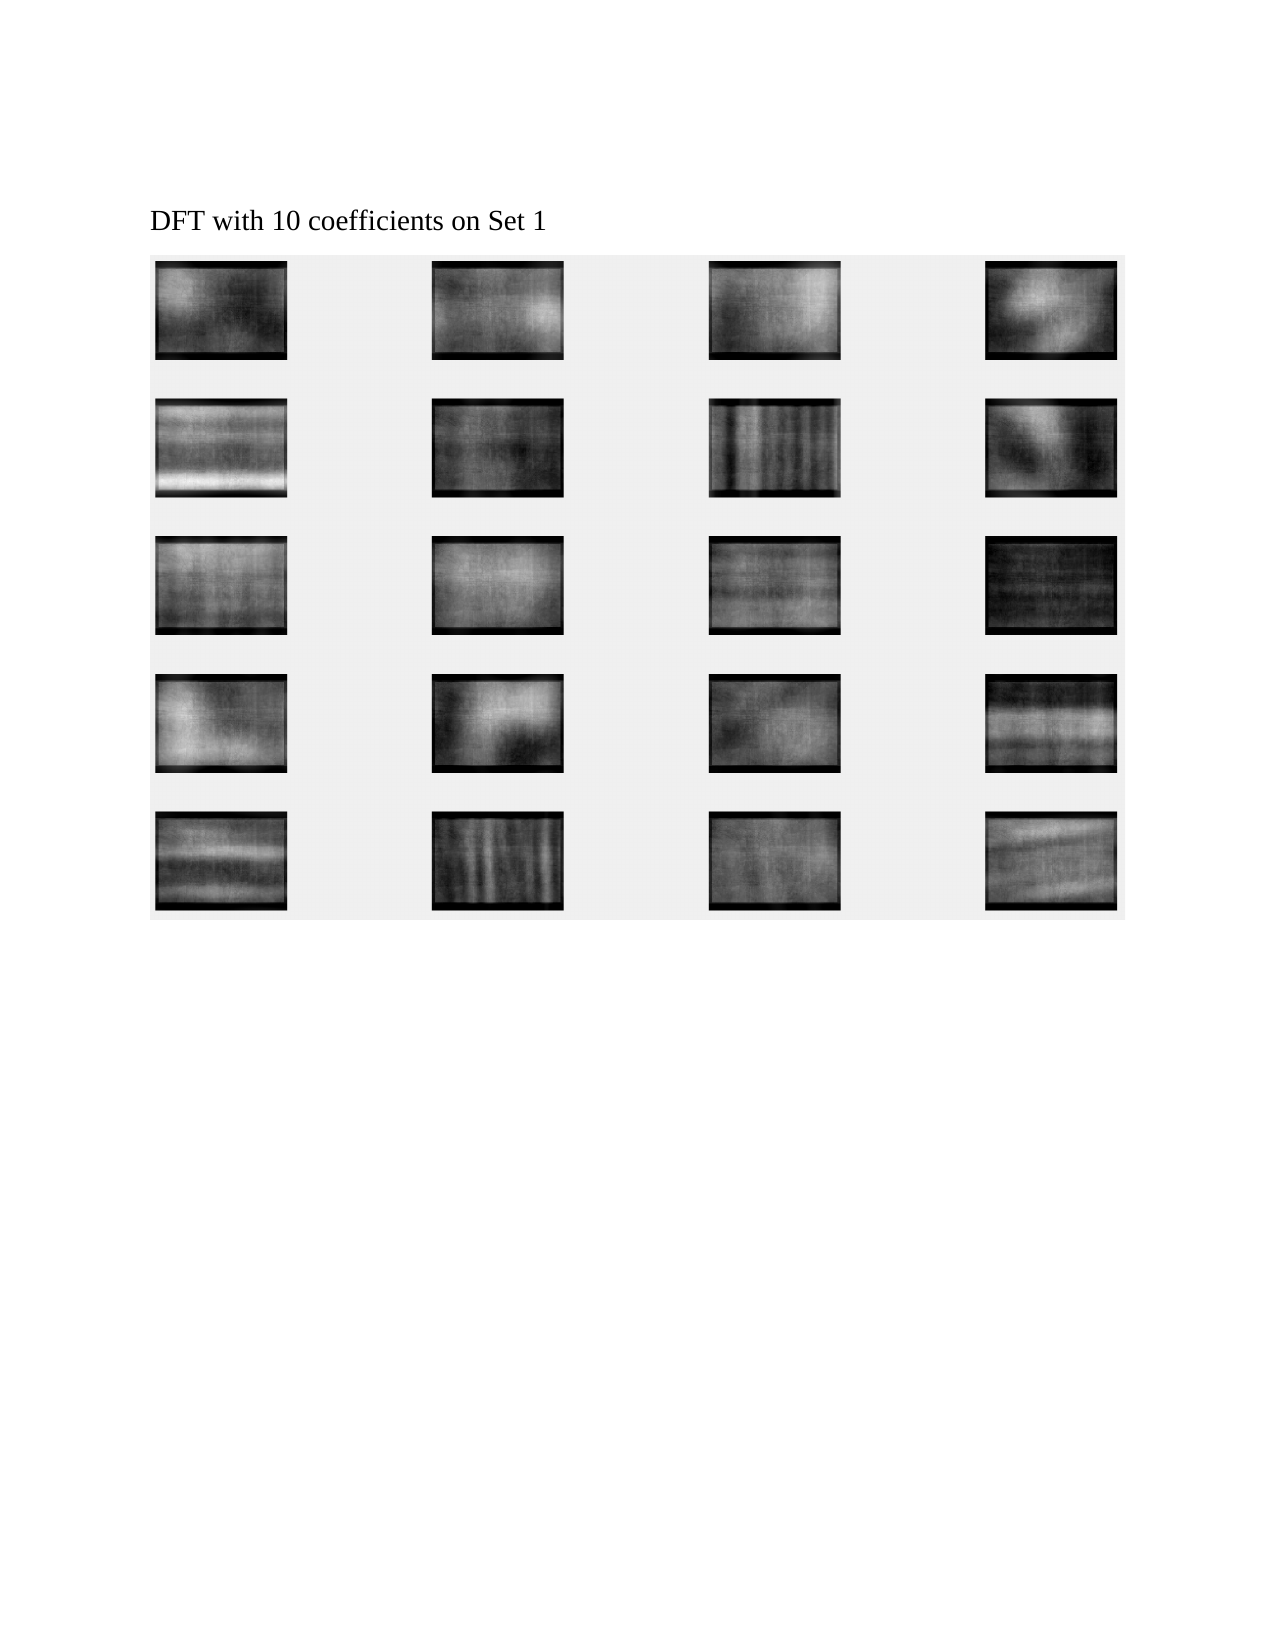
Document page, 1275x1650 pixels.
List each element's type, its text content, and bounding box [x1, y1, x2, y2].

picture [150, 255, 1125, 920]
text DFT with 10 coefficients on Set 1 [150, 203, 1125, 236]
